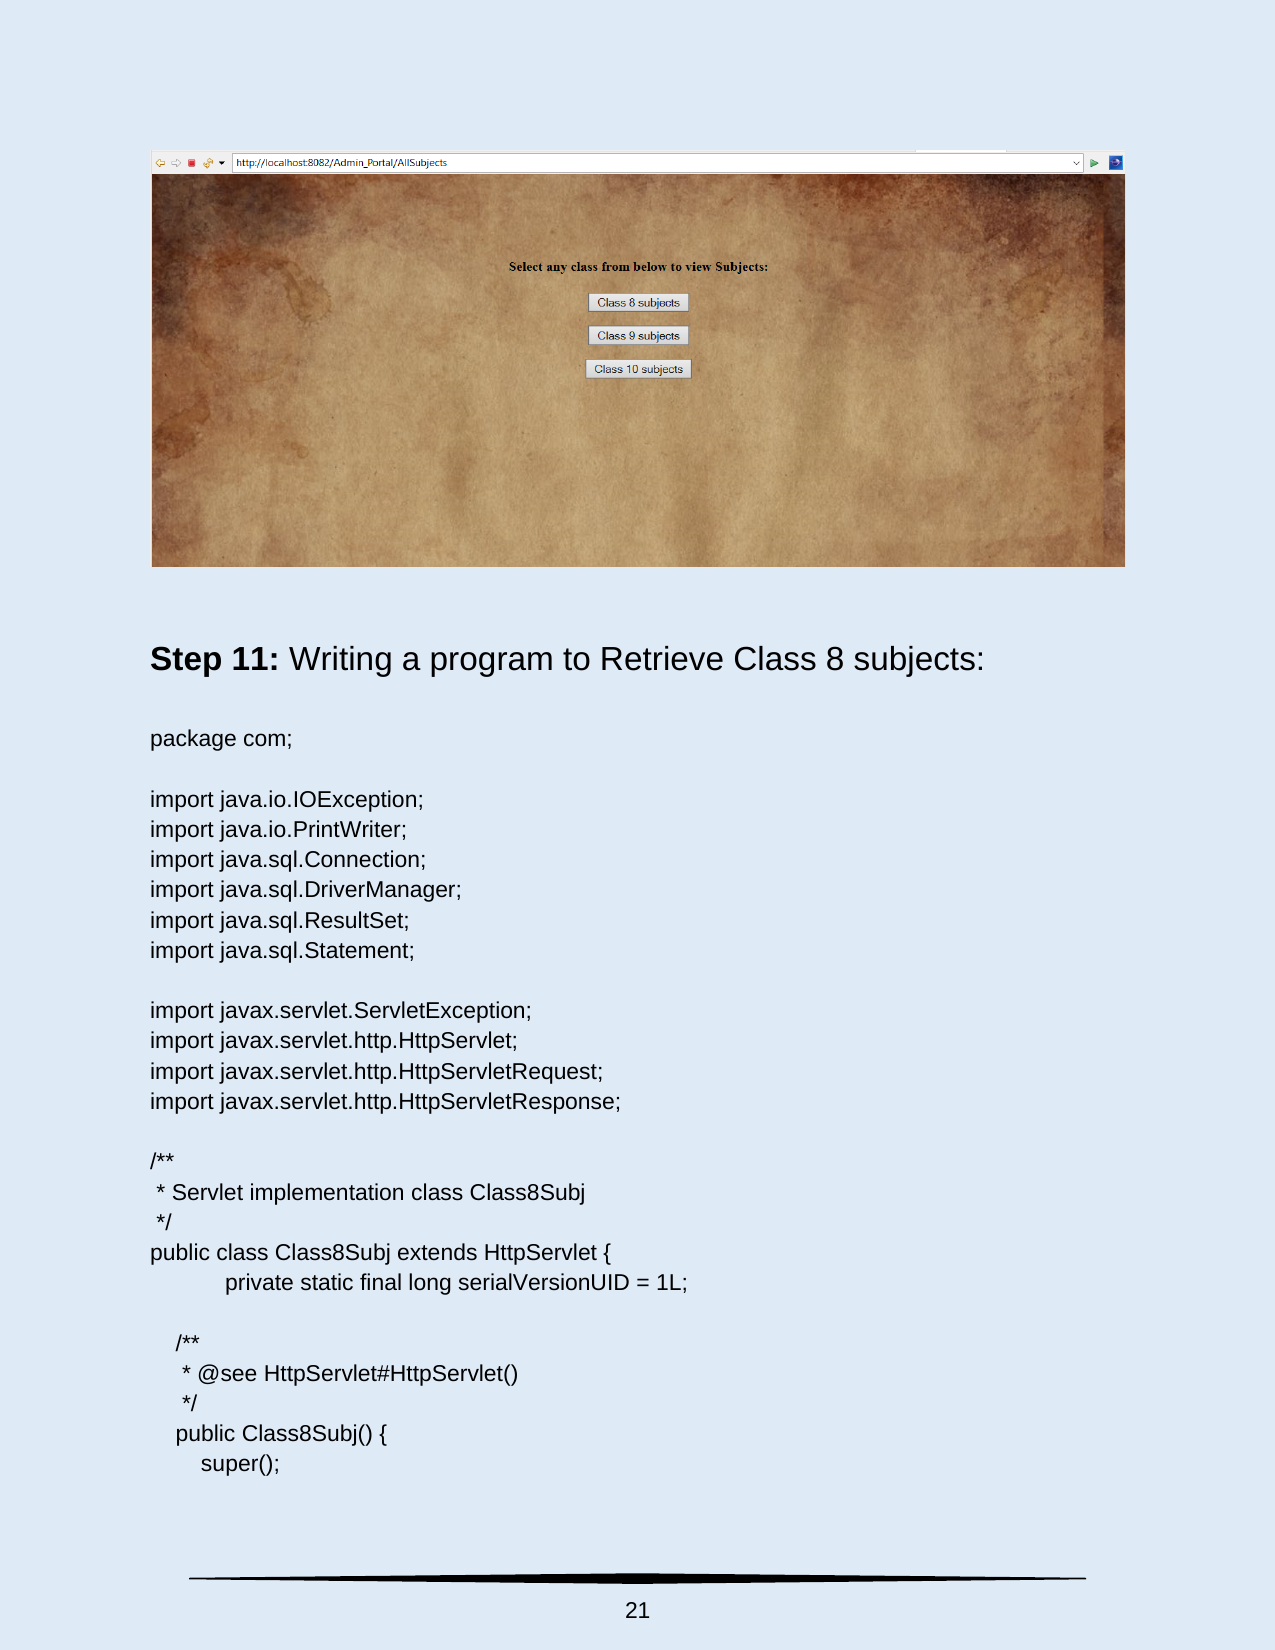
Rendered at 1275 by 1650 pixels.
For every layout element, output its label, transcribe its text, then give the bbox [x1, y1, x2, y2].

text * Servlet implementation class Class8Subj [150, 1178, 1125, 1205]
text super(); [150, 1450, 1125, 1477]
text */ [150, 1209, 1125, 1235]
text import java.io.PrintWriter; [150, 816, 1125, 842]
text public class Class8Subj extends HttpServlet { [150, 1239, 1125, 1265]
text import java.sql.DriverManager; [150, 876, 1125, 903]
text import javax.servlet.http.HttpServlet; [150, 1027, 1125, 1054]
text import java.sql.Statement; [150, 937, 1125, 963]
text /** [150, 1329, 1125, 1356]
text * @see HttpServlet#HttpServlet() [150, 1360, 1125, 1386]
text import java.io.IOException; [150, 786, 1125, 812]
text public Class8Subj() { [150, 1420, 1125, 1447]
text */ [150, 1390, 1125, 1416]
text import javax.servlet.ServletException; [150, 997, 1125, 1024]
text import java.sql.Connection; [150, 846, 1125, 873]
text package com; [150, 725, 1125, 752]
text import javax.servlet.http.HttpServletResponse; [150, 1088, 1125, 1114]
text private static final long serialVersionUID = 1L; [150, 1269, 1125, 1296]
subtitle Step 11: Writing a program to Retrieve Class 8 subjects: [150, 638, 1125, 677]
text import javax.servlet.http.HttpServletRequest; [150, 1058, 1125, 1084]
text import java.sql.ResultSet; [150, 907, 1125, 933]
picture [150, 150, 1125, 567]
text /** [150, 1148, 1125, 1175]
